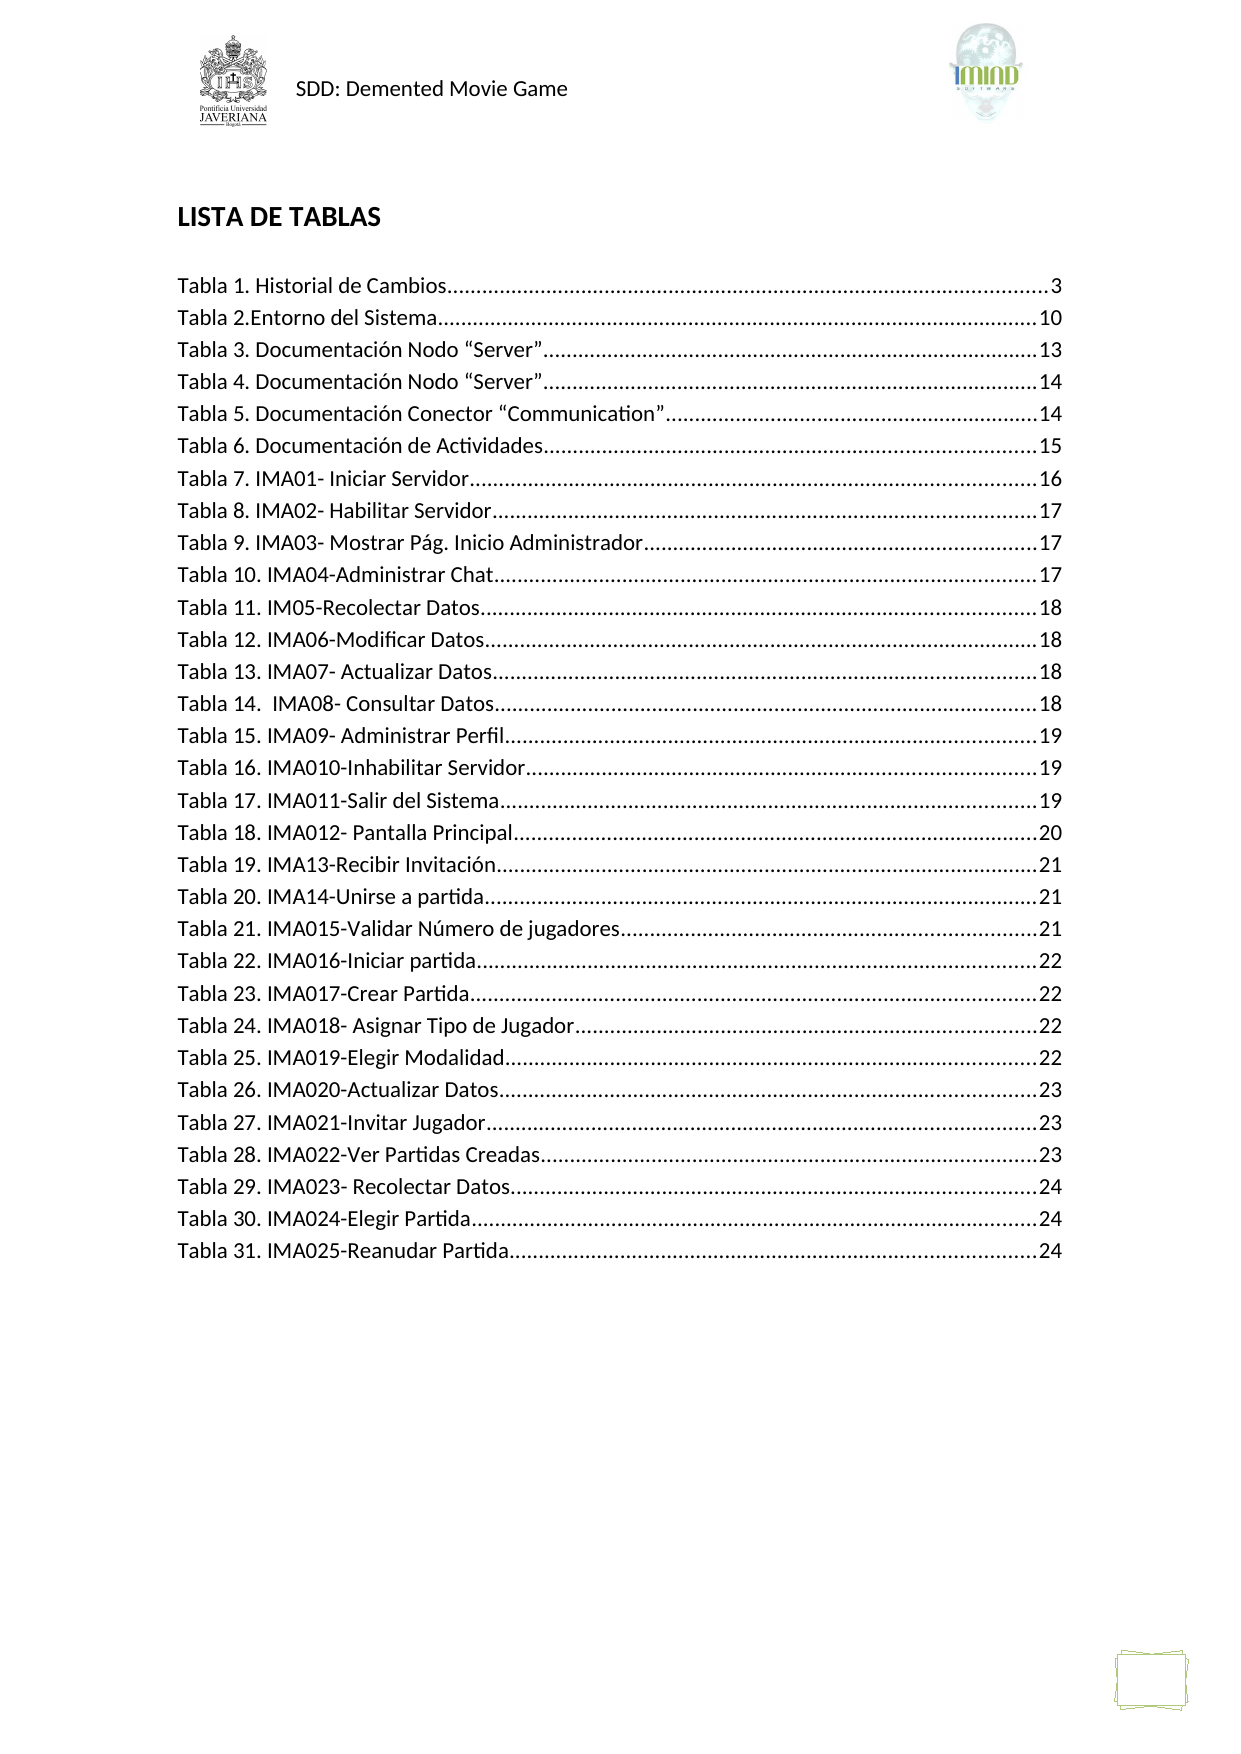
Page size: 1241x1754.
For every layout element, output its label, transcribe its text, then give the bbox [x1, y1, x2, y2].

text Tabla 8. IMA02- Habilitar Servidor 17 [177, 496, 1063, 524]
text Tabla 17. IMA011-Salir del Sistema 19 [177, 786, 1063, 814]
text Tabla 21. IMA015-Validar Número de jugadores 21 [177, 914, 1063, 942]
text Tabla 26. IMA020-Actualizar Datos 23 [177, 1075, 1063, 1103]
text Tabla 22. IMA016-Iniciar partida 22 [177, 947, 1063, 975]
text Tabla 30. IMA024-Elegir Partida 24 [177, 1204, 1063, 1232]
text Tabla 12. IMA06-Modificar Datos 18 [177, 625, 1063, 653]
text Tabla 4. Documentación Nodo “Server” 14 [177, 367, 1063, 395]
text Tabla 10. IMA04-Administrar Chat 17 [177, 560, 1063, 588]
text Tabla 9. IMA03- Mostrar Pág. Inicio Administrador 17 [177, 528, 1063, 556]
text Tabla 3. Documentación Nodo “Server” 13 [177, 335, 1063, 363]
text Tabla 23. IMA017-Crear Partida 22 [177, 979, 1063, 1007]
text Tabla 20. IMA14-Unirse a partida 21 [177, 882, 1063, 910]
text Tabla 31. IMA025-Reanudar Partida 24 [177, 1236, 1063, 1264]
text Tabla 7. IMA01- Iniciar Servidor 16 [177, 464, 1063, 492]
text Tabla 13. IMA07- Actualizar Datos 18 [177, 657, 1063, 685]
text Tabla 16. IMA010-Inhabilitar Servidor 19 [177, 753, 1063, 782]
text Tabla 25. IMA019-Elegir Modalidad 22 [177, 1043, 1063, 1071]
text Tabla 24. IMA018- Asignar Tipo de Jugador 22 [177, 1011, 1063, 1039]
text Tabla 28. IMA022-Ver Partidas Creadas 23 [177, 1140, 1063, 1168]
text Tabla 6. Documentación de Actividades 15 [177, 432, 1063, 460]
text Tabla 27. IMA021-Invitar Jugador 23 [177, 1108, 1063, 1136]
text Tabla 11. IM05-Recolectar Datos 18 [177, 593, 1063, 621]
text Tabla 29. IMA023- Recolectar Datos 24 [177, 1172, 1063, 1200]
subtitle LISTA DE TABLAS [177, 198, 1063, 233]
text Tabla 1. Historial de Cambios 3 [177, 271, 1063, 299]
picture [200, 35, 267, 127]
text Tabla 5. Documentación Conector “Communication” 14 [177, 399, 1063, 427]
text Tabla 19. IMA13-Recibir Invitación 21 [177, 850, 1063, 878]
text Tabla 18. IMA012- Pantalla Principal 20 [177, 818, 1063, 846]
text Tabla 14. IMA08- Consultar Datos 18 [177, 689, 1063, 717]
text Tabla 15. IMA09- Administrar Perfil 19 [177, 721, 1063, 749]
picture [948, 23, 1029, 127]
text Tabla 2.Entorno del Sistema 10 [177, 303, 1063, 331]
